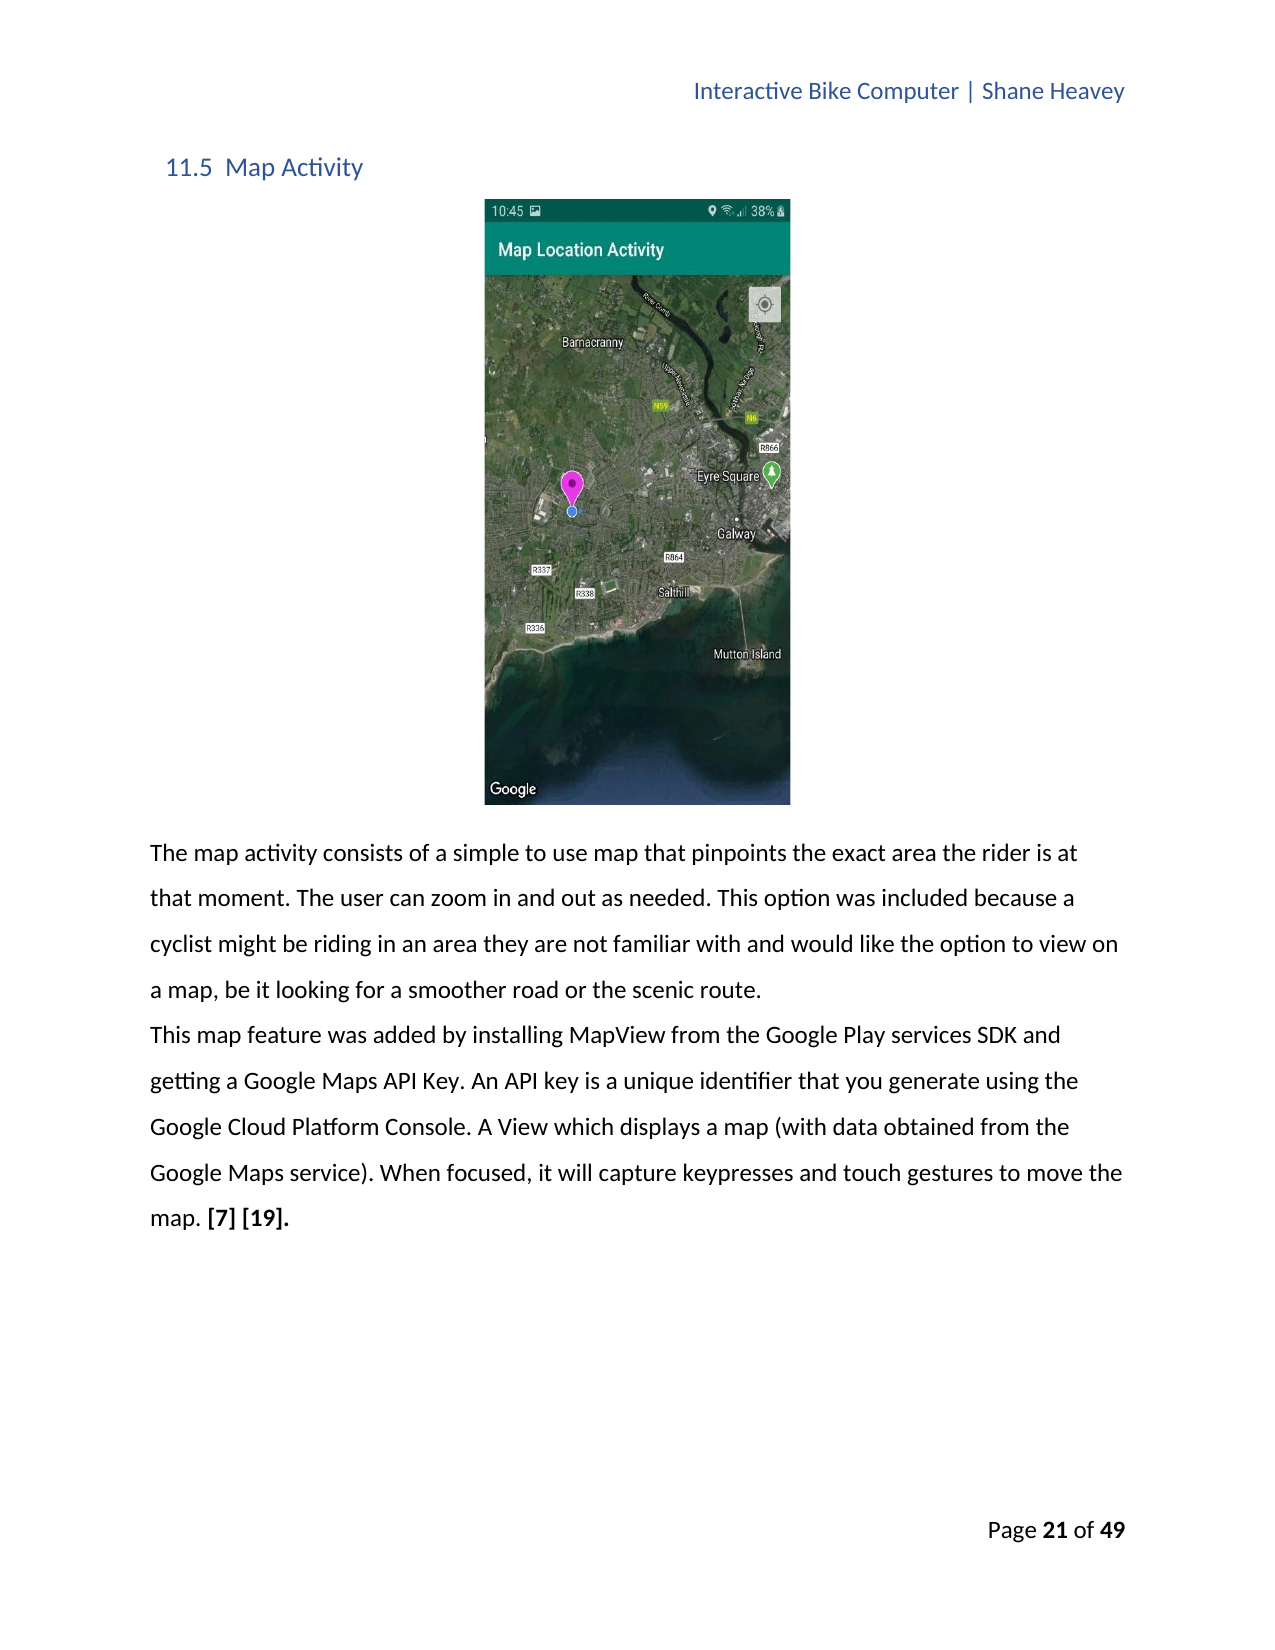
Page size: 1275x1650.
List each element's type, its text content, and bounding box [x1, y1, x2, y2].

subtitle Map Activity [165, 150, 1125, 183]
text The map activity consists of a simple to use map that pinpoints the exact area the rider is at that moment. The user can zoom in and out as needed. This option was included because a cyclist might be riding in an area they are not familiar with and would like the option to view on a map, be it looking for a smoother road or the scenic route. [150, 837, 1125, 1004]
text This map feature was added by installing MapView from the Google Play services SDK and getting a Google Maps API Key. An API key is a unique identifier that you generate using the Google Cloud Platform Console. A View which displays a map (with data obtained from the Google Maps service). When focused, it will capture keypresses and touch gestures to move the map. [7] [19]. [150, 1019, 1125, 1233]
picture [484, 199, 791, 805]
